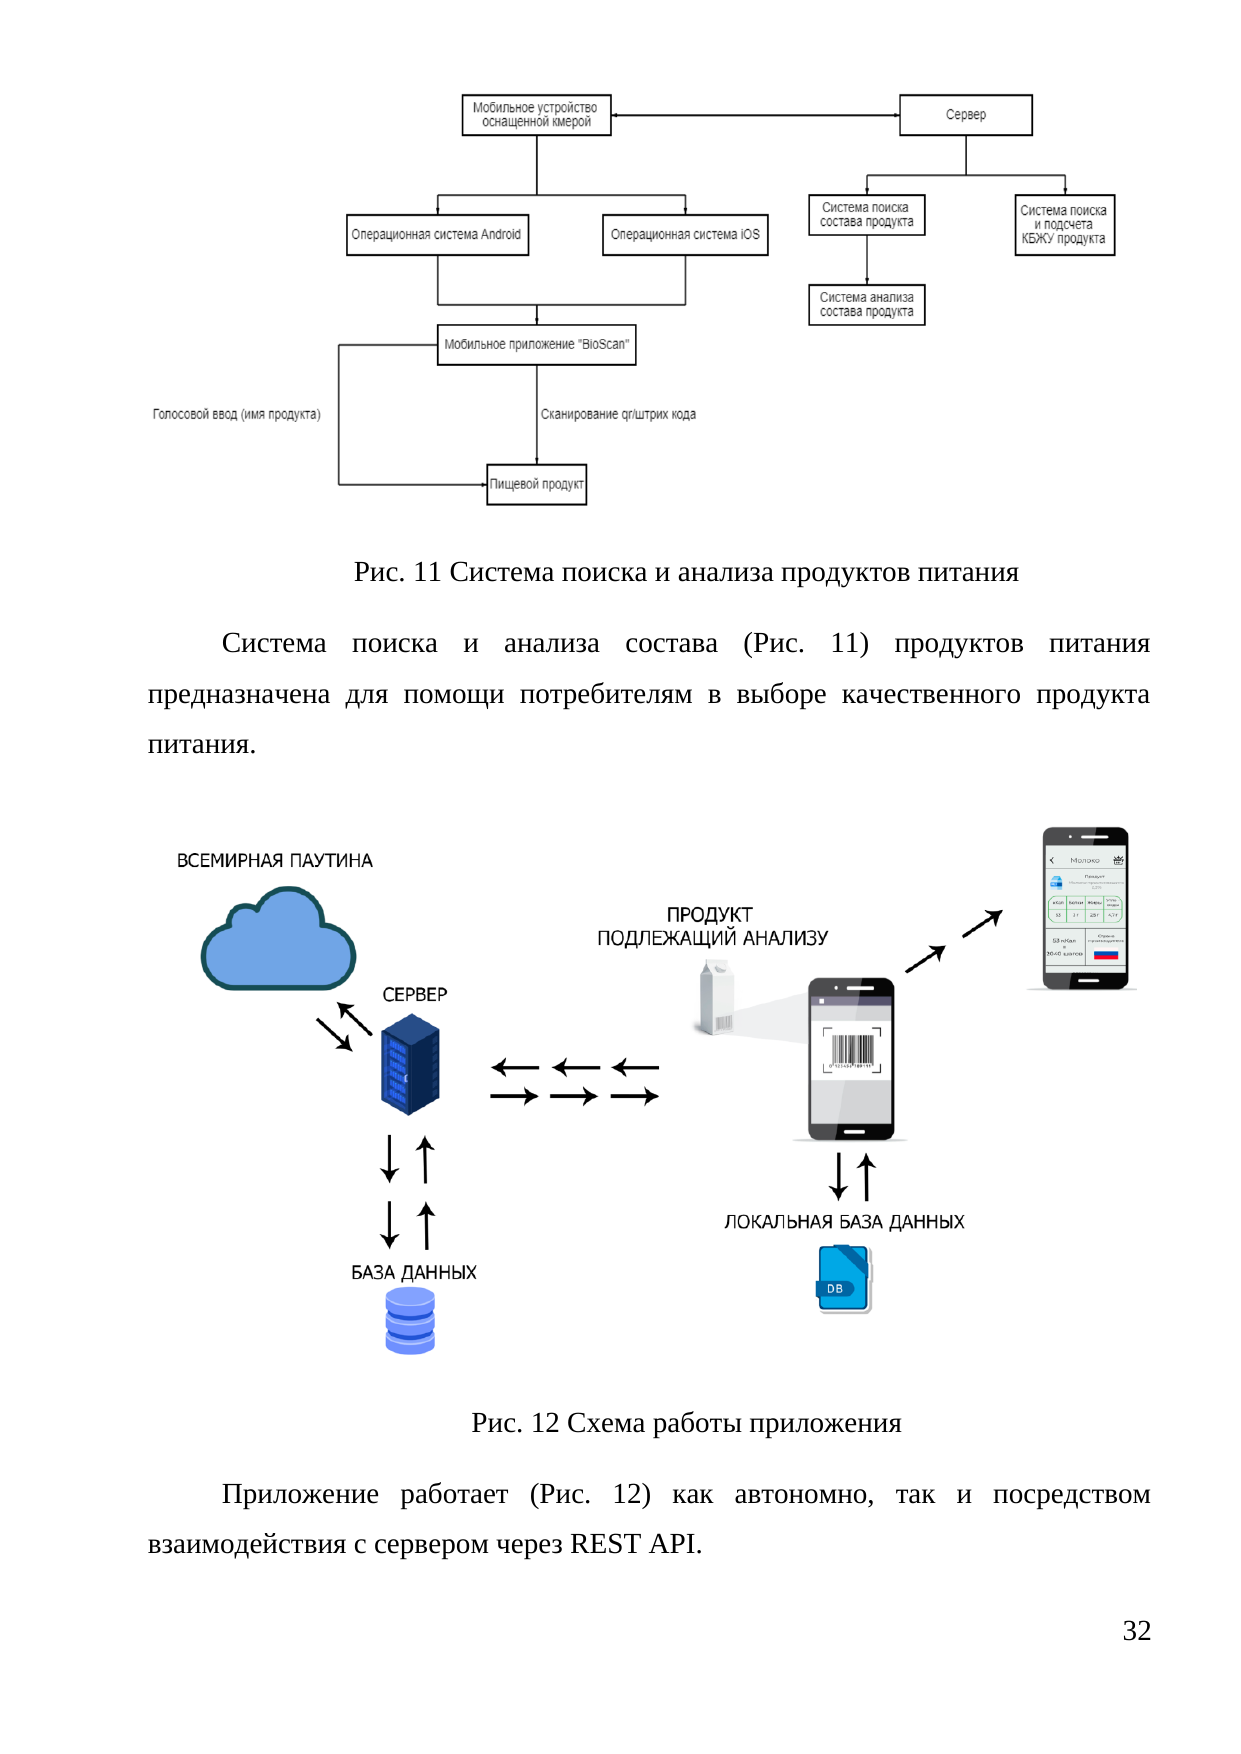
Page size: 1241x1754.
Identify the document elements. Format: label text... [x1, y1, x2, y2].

picture [147, 59, 1123, 517]
text Система поиска и анализа состава (Рис. 11) продуктов питания предназначена для помощи потребителям в выборе качественного продукта питания. [148, 626, 1152, 760]
text Рис. 11 Система поиска и анализа продуктов питания [148, 554, 1152, 588]
picture [162, 797, 1137, 1368]
text Рис. 12 Схема работы приложения [148, 1405, 1152, 1439]
text Приложение работает (Рис. 12) как автономно, так и посредством взаимодействия с сервером через REST API. [148, 1476, 1152, 1560]
